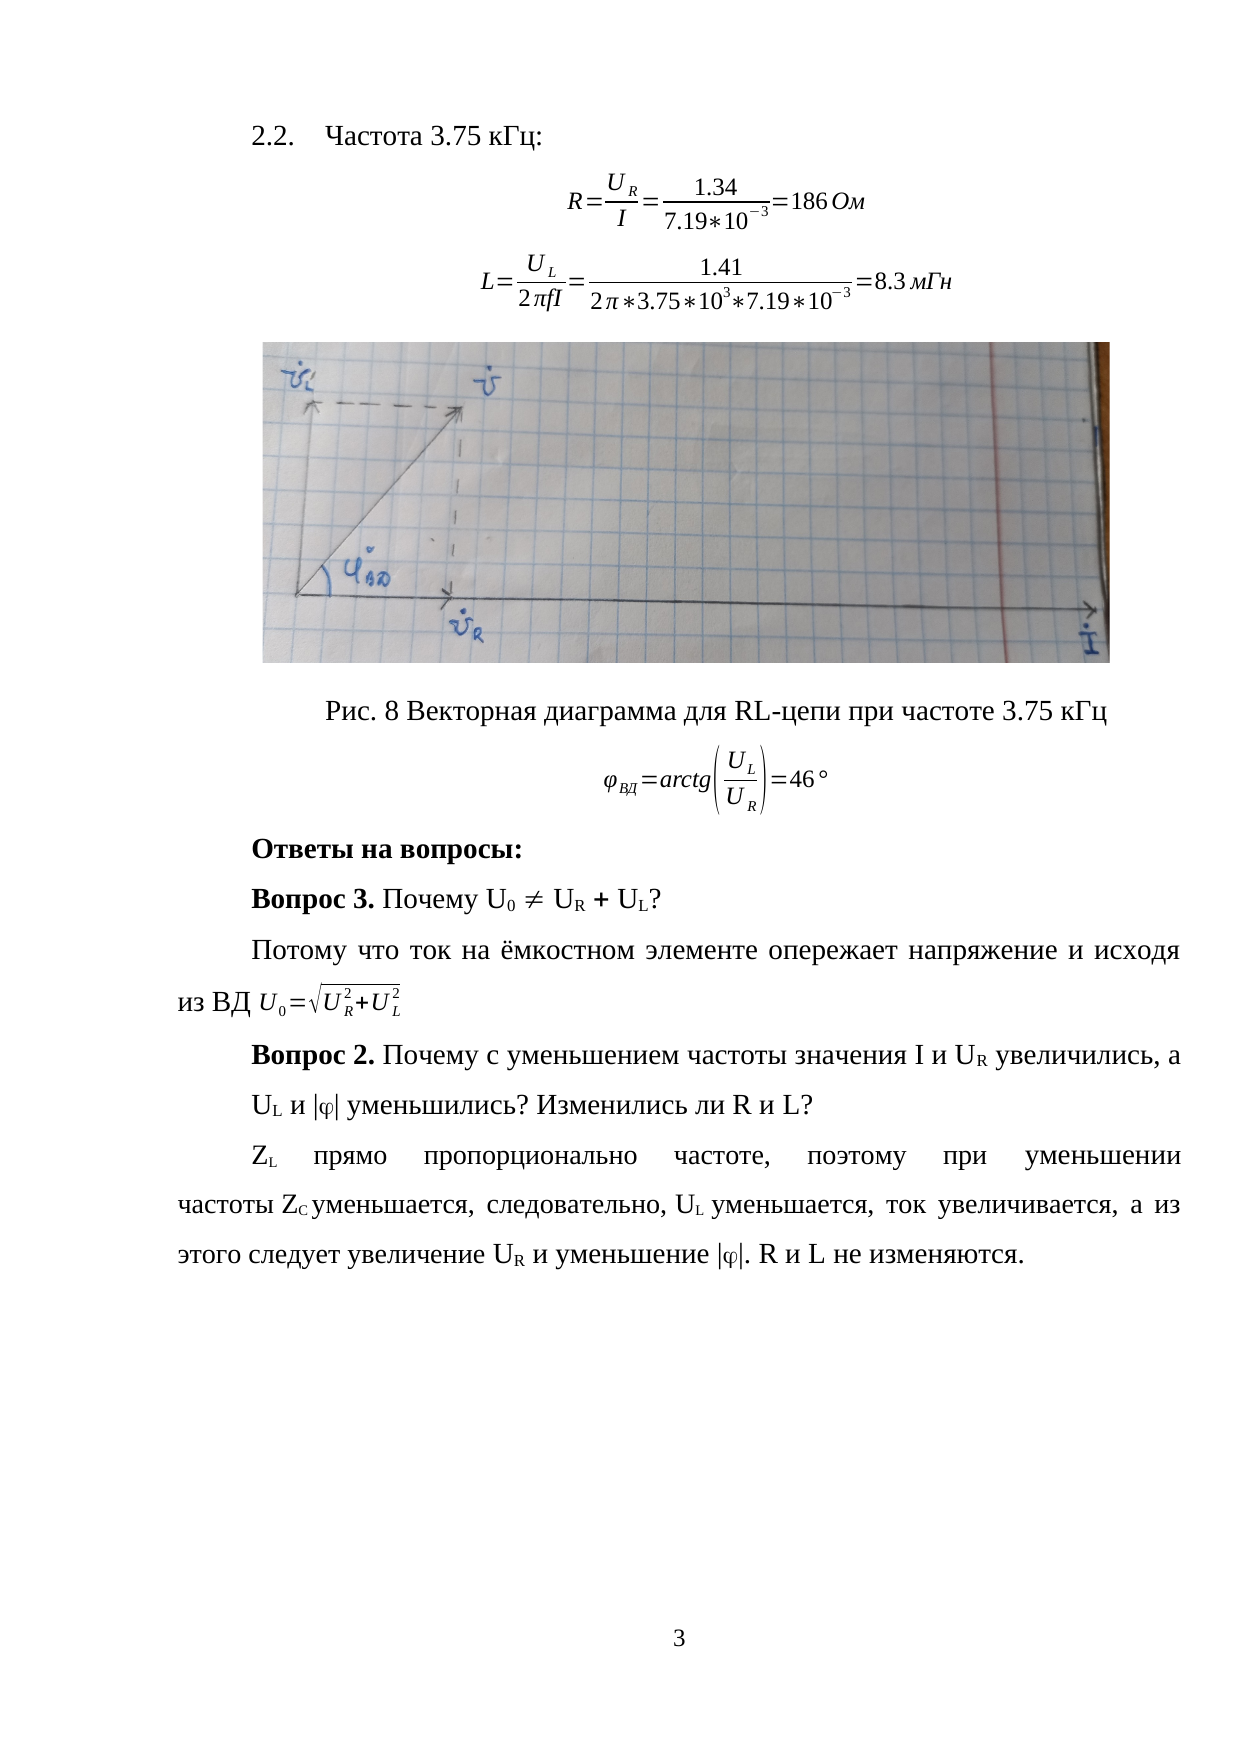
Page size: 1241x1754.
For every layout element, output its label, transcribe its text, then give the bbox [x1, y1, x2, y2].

list Частота 3.75 кГц: [177, 118, 1181, 152]
text Потому что ток на ёмкостном элементе опережает напряжение и исходя из ВД [177, 932, 1181, 1020]
text Ответы на вопросы: [251, 831, 1181, 865]
text ZL прямо пропорционально частоте, поэтому при уменьшении частоты ZC уменьшается, следовательно, UL уменьшается, ток увеличивается, а из этого следует увеличение UR и уменьшение ||. R и L не изменяются. [177, 1137, 1181, 1190]
picture [262, 342, 1110, 663]
text Вопрос 3. Почему U0 UR UL? [177, 882, 1181, 915]
text ZL прямо пропорционально частоте, поэтому при уменьшении частоты ZC уменьшается, следовательно, UL уменьшается, ток увеличивается, а из этого следует увеличение UR и уменьшение ||. R и L не изменяются. [177, 1219, 1181, 1270]
list Вопрос 2. Почему с уменьшением частоты значения I и UR увеличились, а UL и || уменьшились? Изменились ли R и L? [251, 1037, 1181, 1121]
